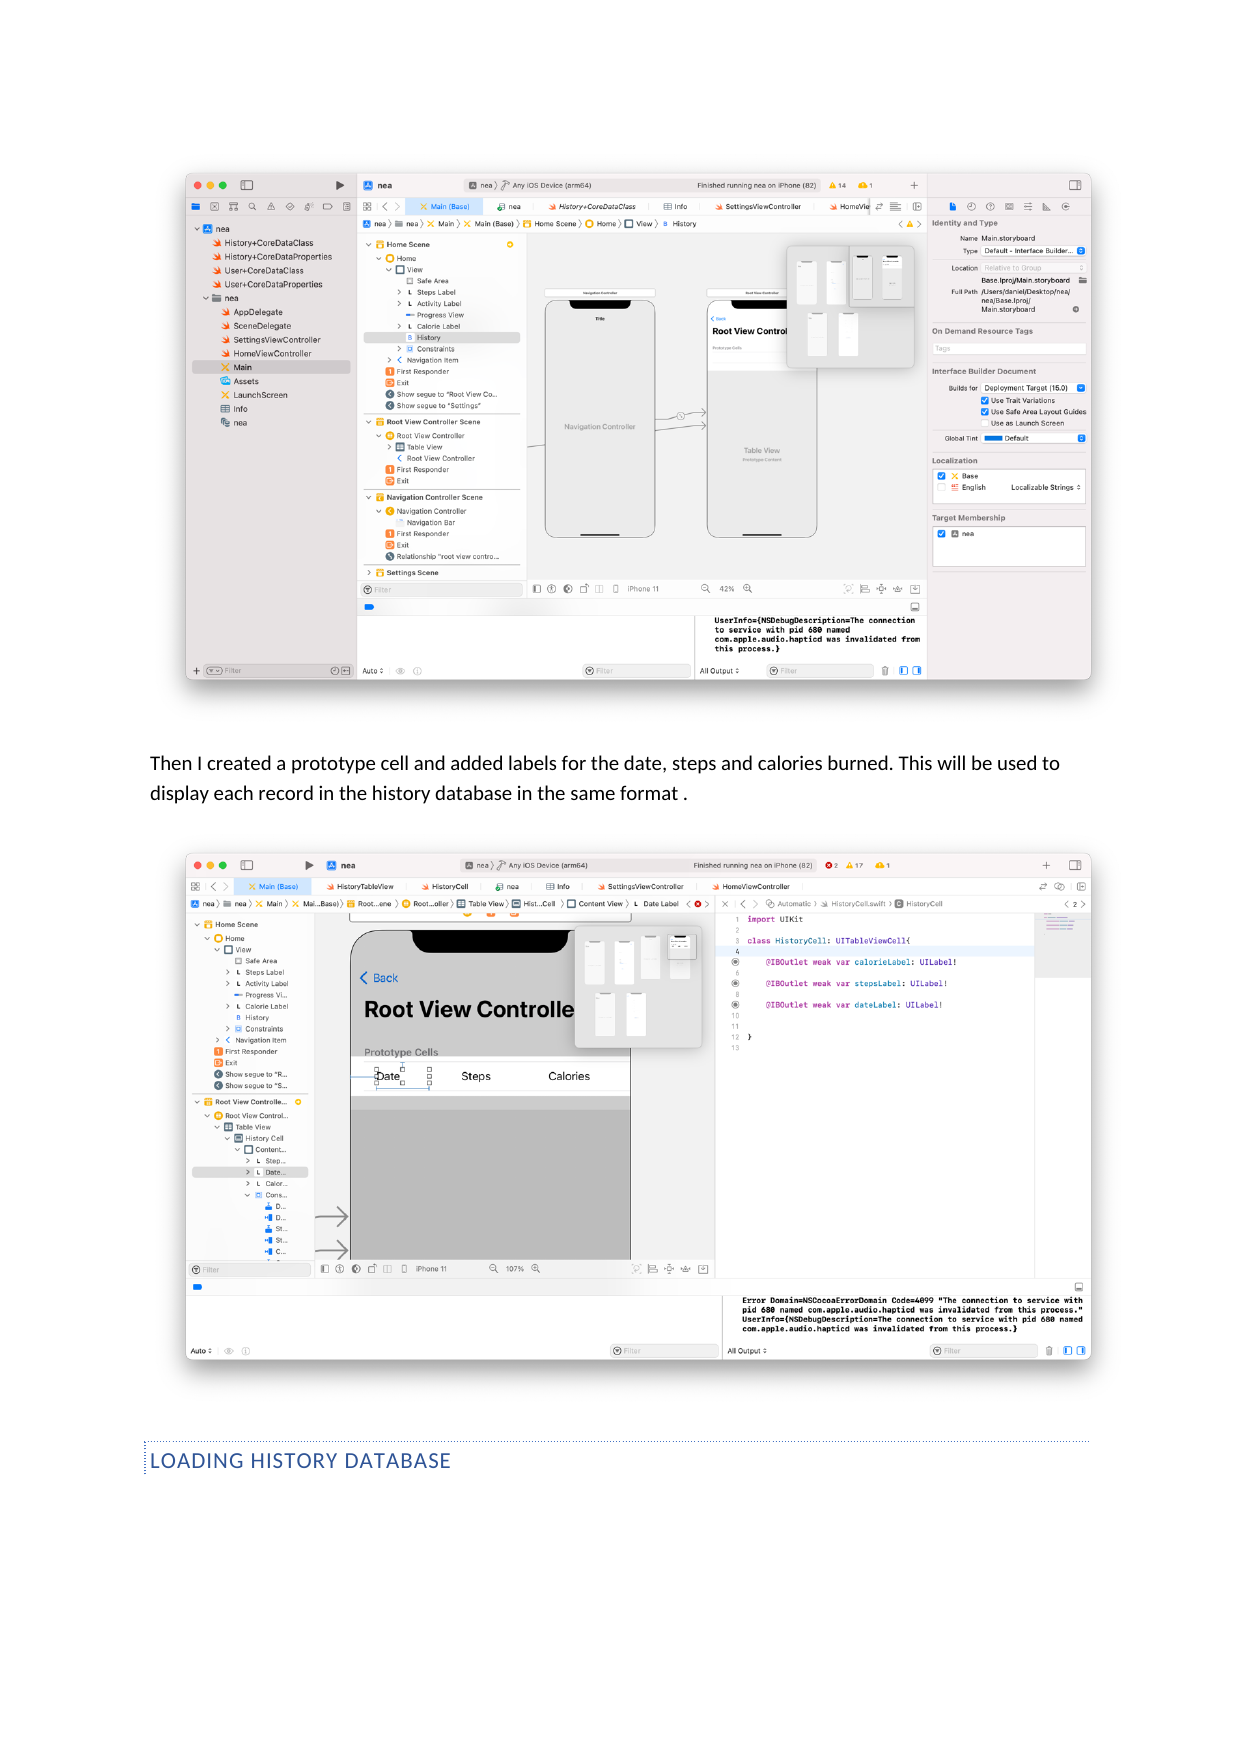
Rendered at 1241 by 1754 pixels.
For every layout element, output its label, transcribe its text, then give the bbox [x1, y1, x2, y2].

picture [150, 829, 1125, 1406]
text Then I created a prototype cell and added labels for the date, steps and calories burned. This will be used to display each record in the history database in the same format . [150, 751, 1090, 805]
picture [150, 150, 1125, 726]
subtitle Loading History database [144, 1441, 1090, 1474]
